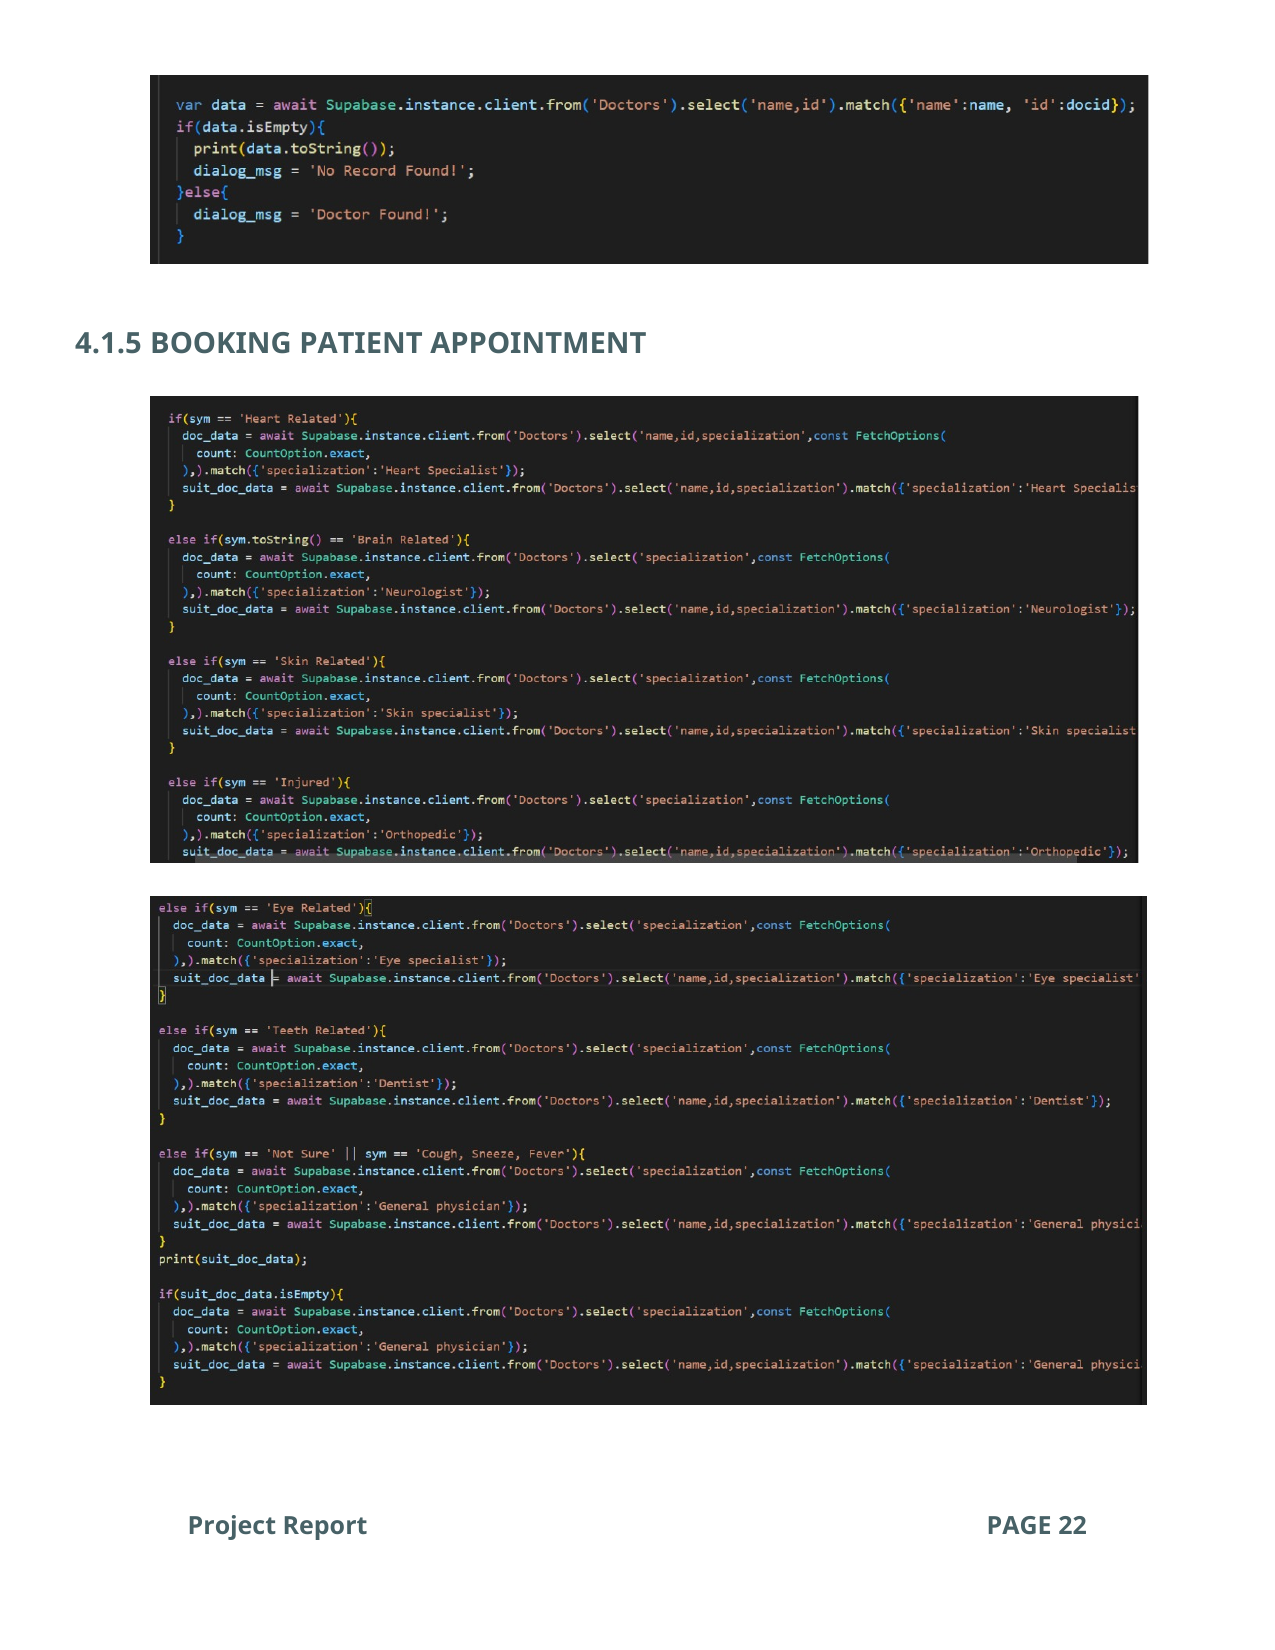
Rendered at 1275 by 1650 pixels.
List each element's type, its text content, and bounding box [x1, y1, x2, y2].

subtitle BOOKING PATIENT APPOINTMENT [75, 323, 1200, 362]
picture [150, 396, 1139, 863]
picture [150, 896, 1147, 1405]
picture [150, 75, 1149, 264]
